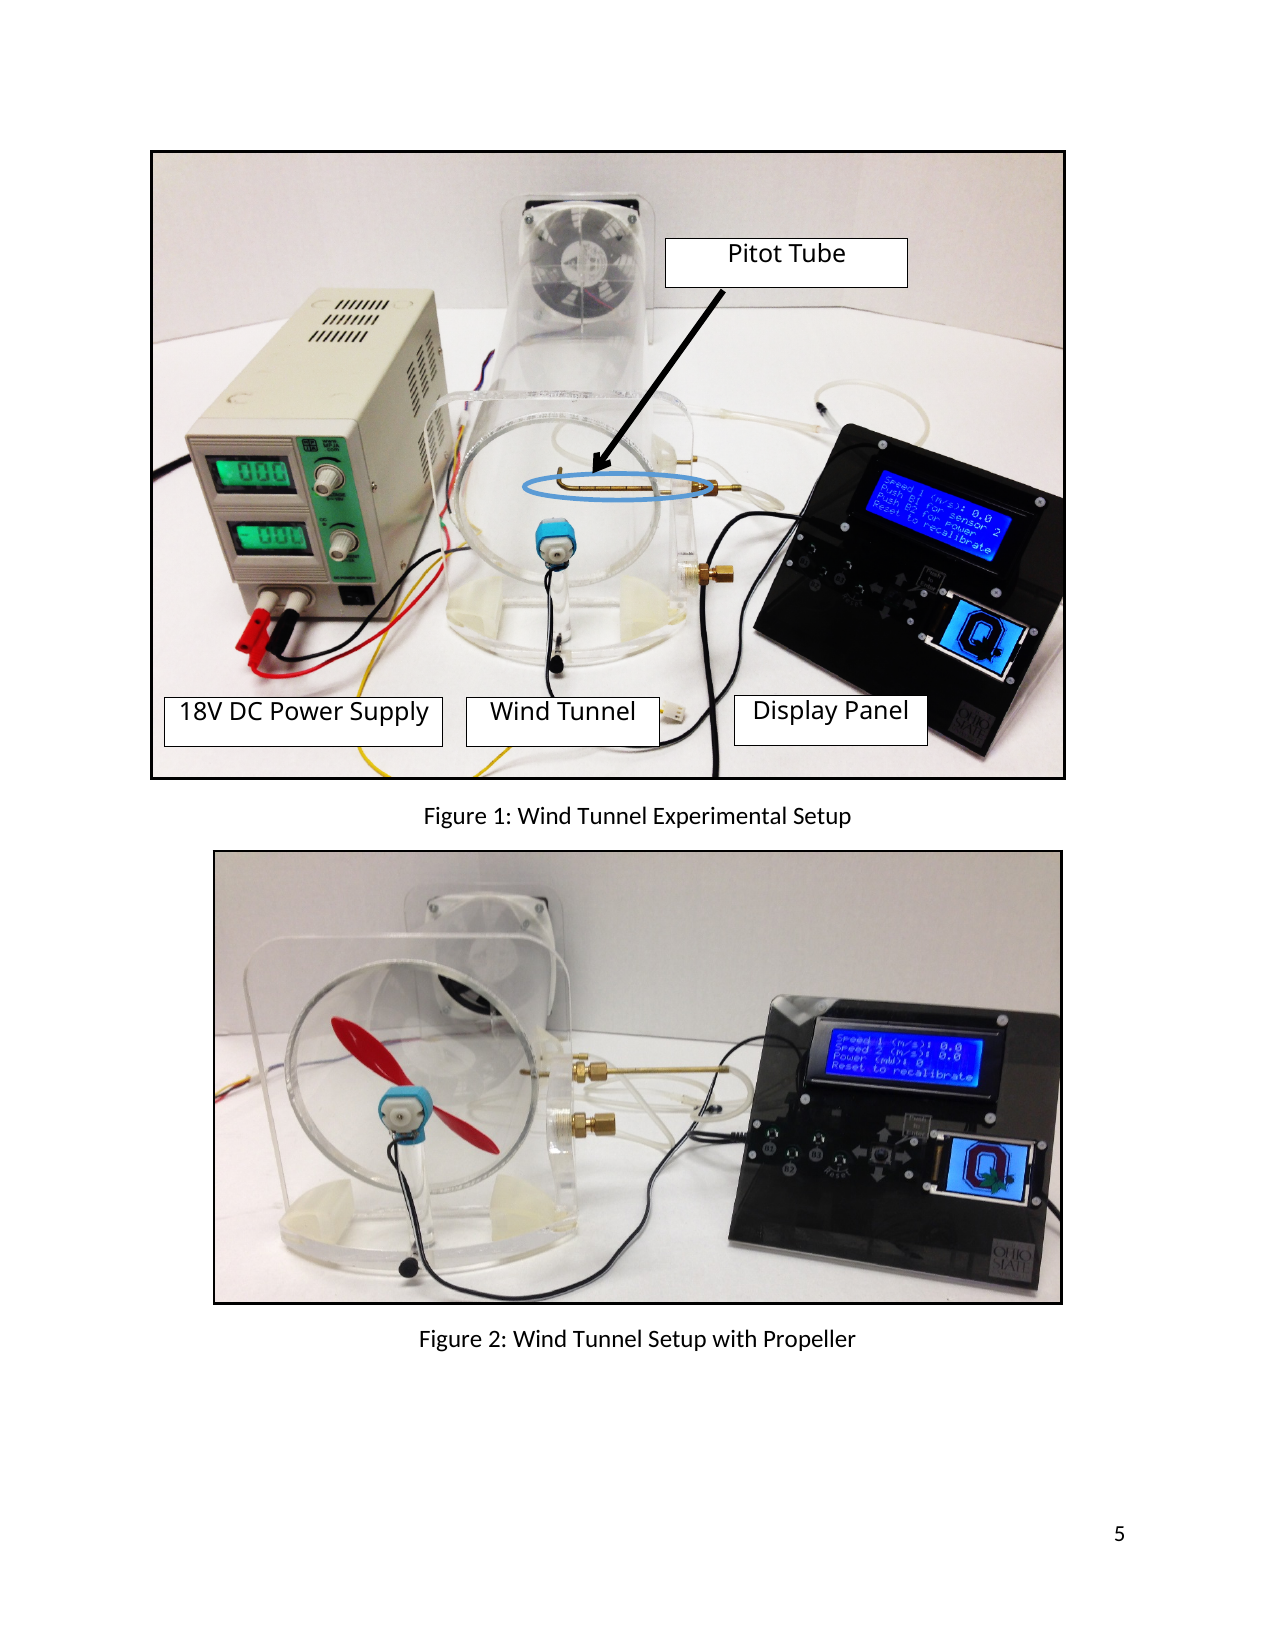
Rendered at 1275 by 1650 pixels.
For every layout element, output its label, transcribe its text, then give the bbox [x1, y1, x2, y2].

picture [215, 852, 1060, 1302]
picture [153, 153, 1063, 777]
text Figure 2: Wind Tunnel Setup with Propeller [150, 1323, 1125, 1354]
text Figure 1: Wind Tunnel Experimental Setup [150, 800, 1125, 831]
